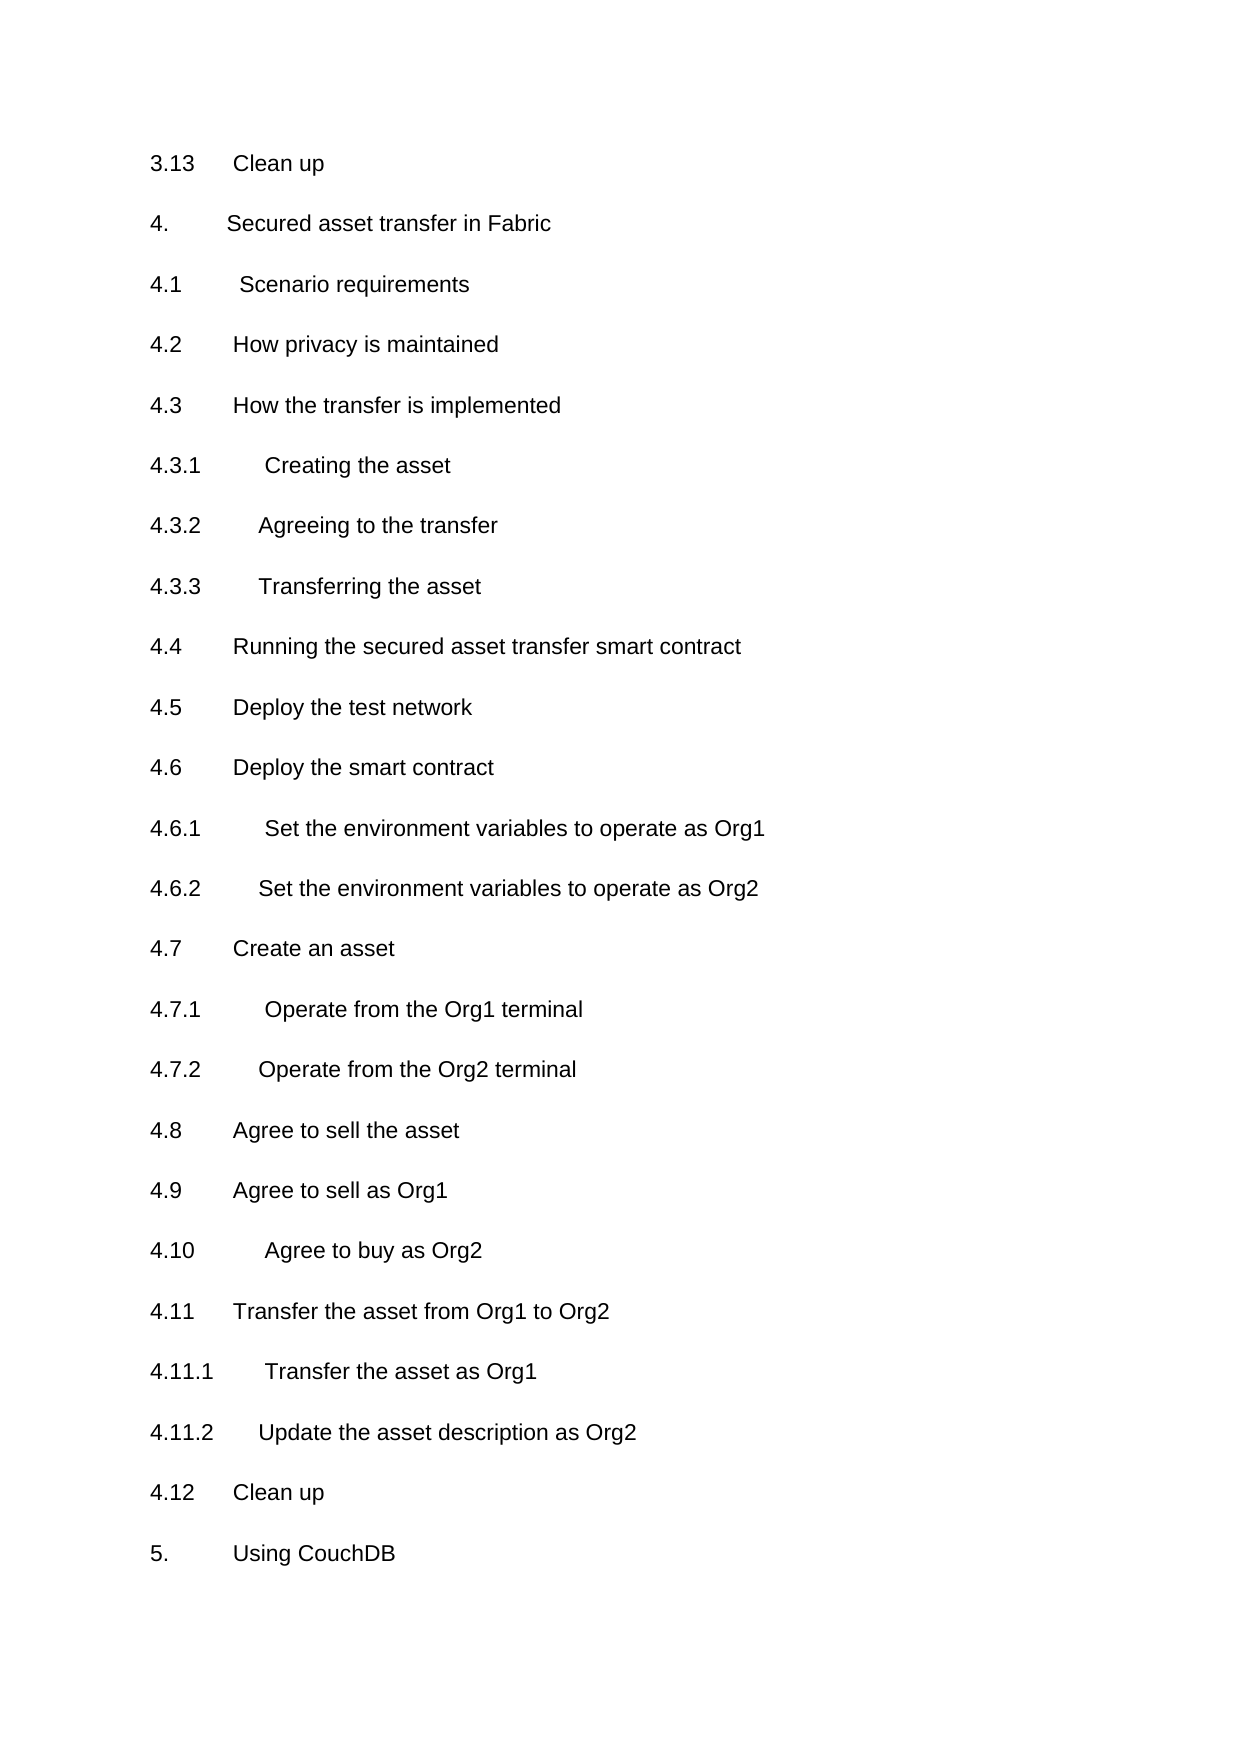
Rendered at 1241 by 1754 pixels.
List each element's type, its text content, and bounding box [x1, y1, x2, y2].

text 4.4 Running the secured asset transfer smart contract [150, 633, 1090, 660]
text 4.8 Agree to sell the asset [150, 1117, 1090, 1143]
text 4.3.2 Agreeing to the transfer [150, 512, 1090, 539]
text 4.3.1 Creating the asset [150, 452, 1090, 478]
text 4.7.2 Operate from the Org2 terminal [150, 1056, 1090, 1083]
text 4.6.2 Set the environment variables to operate as Org2 [150, 875, 1090, 901]
text 3.13 Clean up [150, 150, 1090, 176]
text 4.11.2 Update the asset description as Org2 [150, 1419, 1090, 1445]
text 4.7.1 Operate from the Org1 terminal [150, 996, 1090, 1022]
text 4.11.1 Transfer the asset as Org1 [150, 1358, 1090, 1385]
text 4.2 How privacy is maintained [150, 331, 1090, 358]
text 4.3 How the transfer is implemented [150, 392, 1090, 418]
text 4. Secured asset transfer in Fabric [150, 210, 1090, 237]
text 4.3.3 Transferring the asset [150, 573, 1090, 599]
text 4.11 Transfer the asset from Org1 to Org2 [150, 1298, 1090, 1324]
text 4.7 Create an asset [150, 935, 1090, 962]
text 4.10 Agree to buy as Org2 [150, 1237, 1090, 1264]
text 4.6.1 Set the environment variables to operate as Org1 [150, 814, 1090, 841]
text 4.1 Scenario requirements [150, 271, 1090, 297]
text 4.6 Deploy the smart contract [150, 754, 1090, 781]
text 4.12 Clean up [150, 1479, 1090, 1506]
text 4.5 Deploy the test network [150, 694, 1090, 720]
text 4.9 Agree to sell as Org1 [150, 1177, 1090, 1203]
text 5. Using CouchDB [150, 1539, 1090, 1566]
